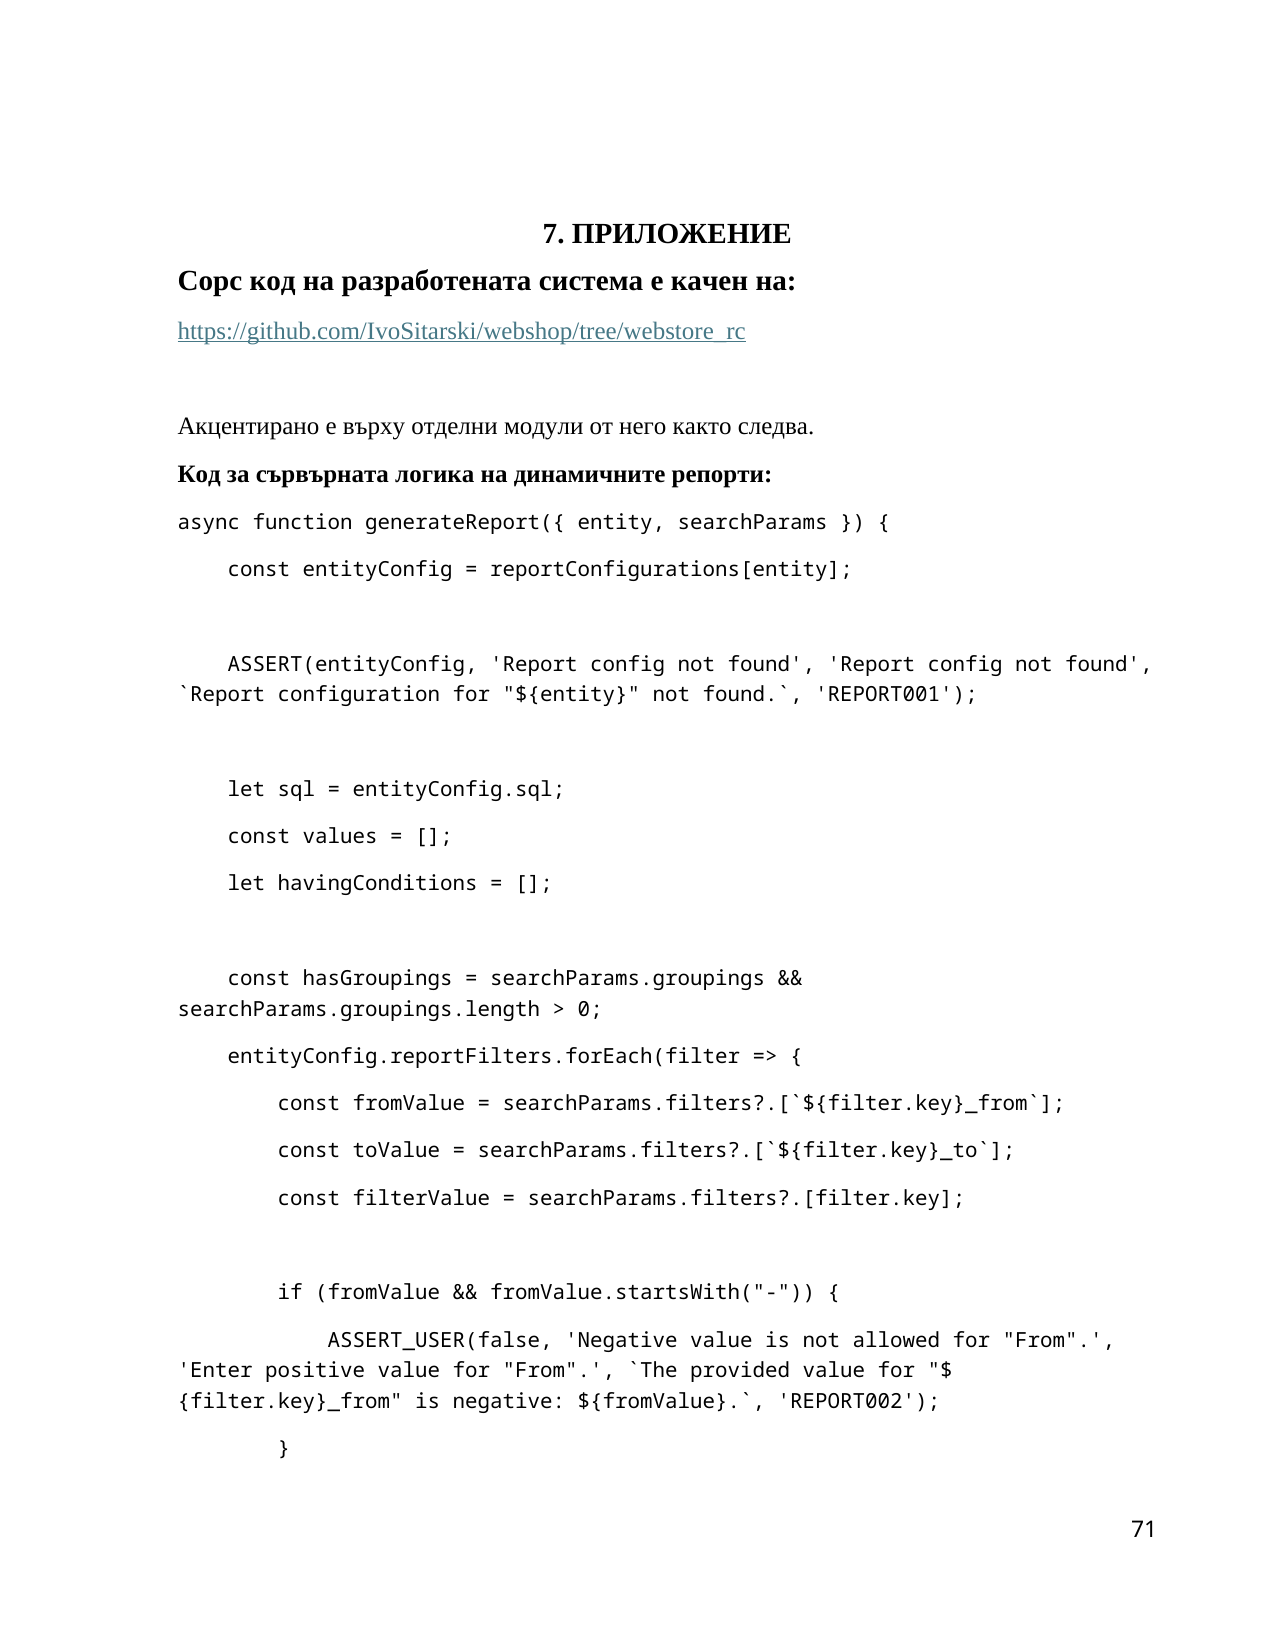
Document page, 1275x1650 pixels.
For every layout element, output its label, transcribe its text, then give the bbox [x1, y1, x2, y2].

text Сорс код на разработената система е качен на: [177, 263, 1157, 297]
text } [177, 1433, 1157, 1462]
text const values = []; [177, 821, 1157, 849]
text const entityConfig = reportConfigurations[entity]; [177, 554, 1157, 582]
text let sql = entityConfig.sql; [177, 774, 1157, 802]
text entityConfig.reportFilters.forEach(filter => { [177, 1041, 1157, 1069]
text if (fromValue && fromValue.startsWith("-")) { [177, 1277, 1157, 1306]
text const fromValue = searchParams.filters?.[`${filter.key}_from`]; [177, 1088, 1157, 1117]
text const hasGroupings = searchParams.groupings && searchParams.groupings.length > 0; [177, 963, 1157, 1022]
text Акцентирано е върху отделни модули от него както следва. [177, 411, 1157, 440]
text const filterValue = searchParams.filters?.[filter.key]; [177, 1183, 1157, 1211]
text Код за сървърната логика на динамичните репорти: [177, 459, 1157, 488]
text const toValue = searchParams.filters?.[`${filter.key}_to`]; [177, 1136, 1157, 1164]
text async function generateReport({ entity, searchParams }) { [177, 507, 1157, 535]
text let havingConditions = []; [177, 868, 1157, 897]
text ASSERT_USER(false, 'Negative value is not allowed for "From".', 'Enter positive value for "From".', `The provided value for "${filter.key}_from" is negative: ${fromValue}.`, 'REPORT002'); [177, 1325, 1157, 1414]
text ASSERT(entityConfig, 'Report config not found', 'Report config not found', `Report configuration for "${entity}" not found.`, 'REPORT001'); [177, 649, 1157, 708]
text https://github.com/IvoSitarski/webshop/tree/webstore_rc [177, 316, 1157, 345]
subtitle 7. ПРИЛОЖЕНИЕ [177, 216, 1157, 250]
